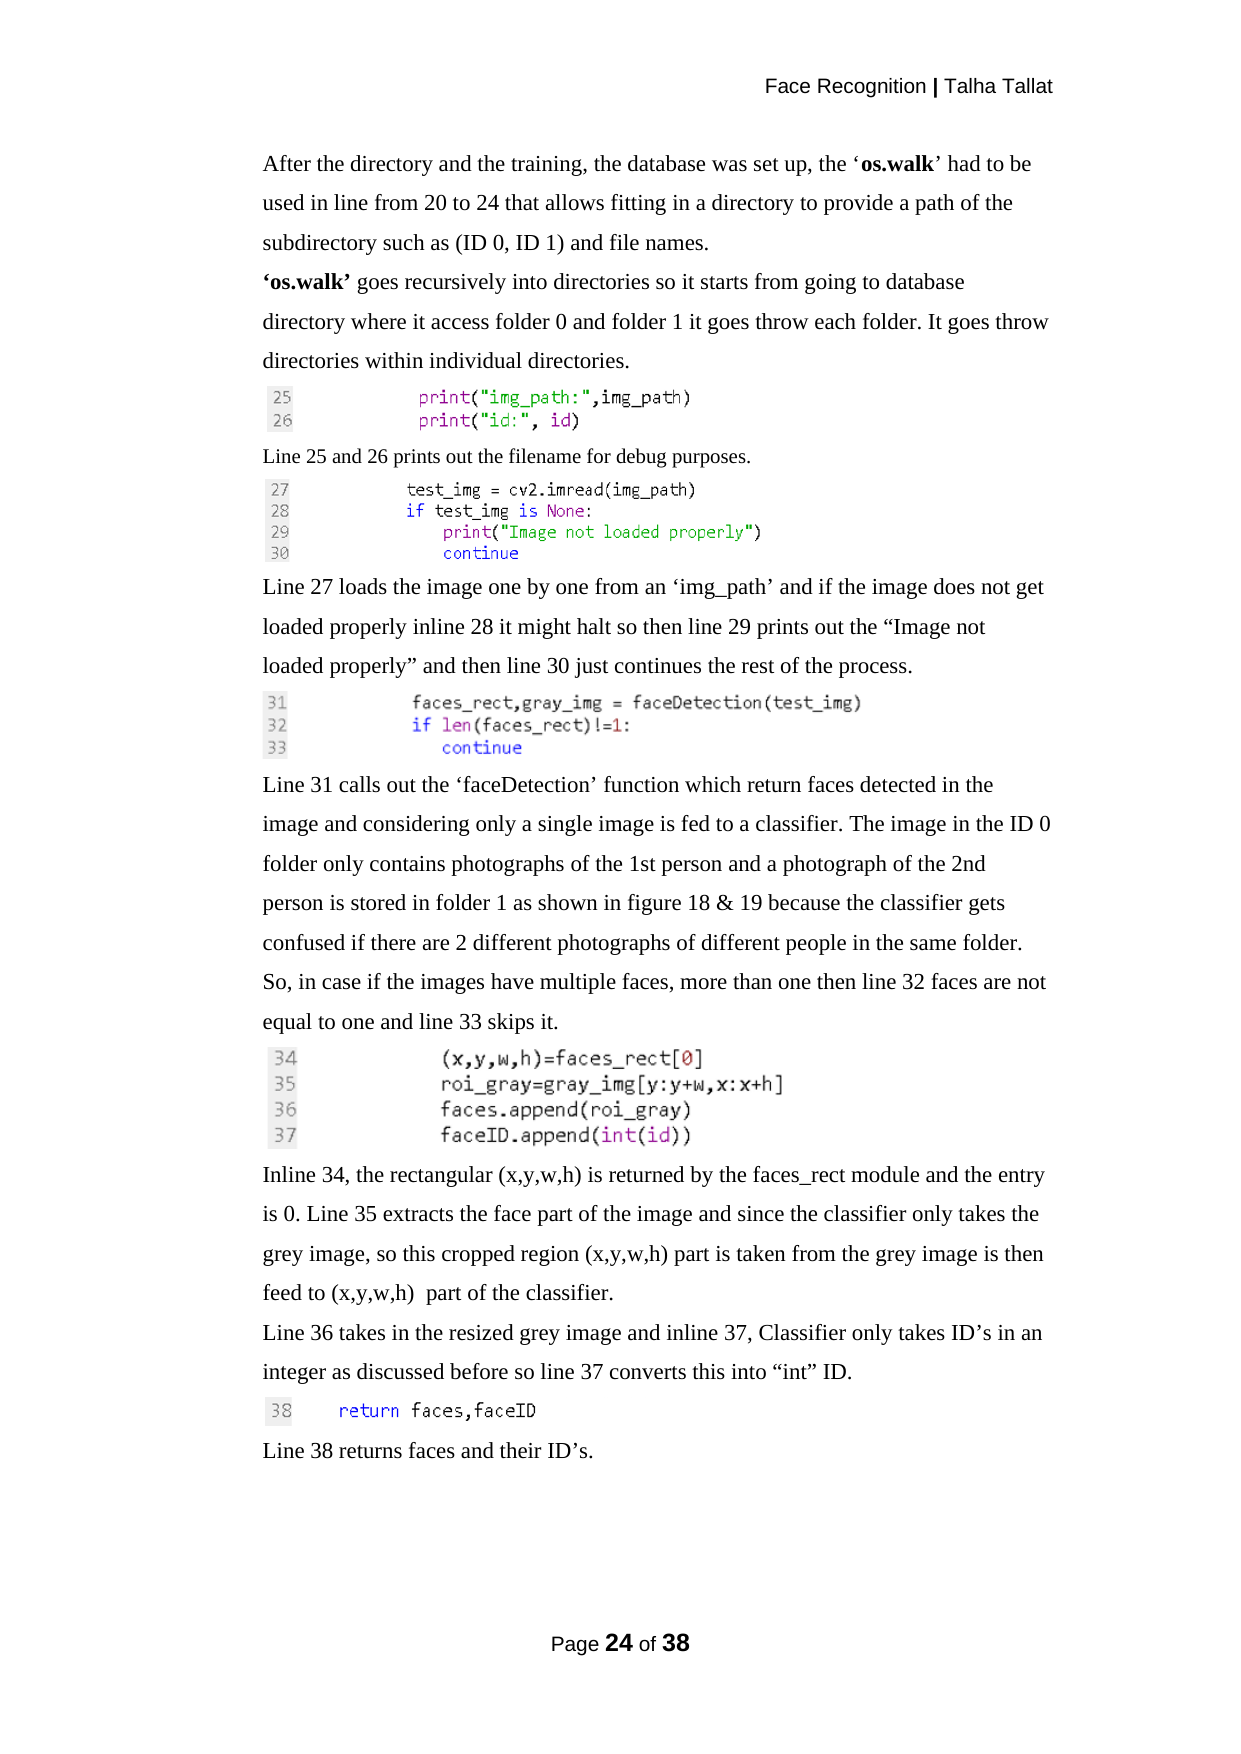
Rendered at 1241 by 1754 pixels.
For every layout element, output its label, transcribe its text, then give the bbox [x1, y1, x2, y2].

picture [262, 1047, 793, 1149]
text Inline 34, the rectangular (x,y,w,h) is returned by the faces_rect module and the entry is 0. Line 35 extracts the face part of the image and since the classifier only takes the grey image, so this cropped region (x,y,w,h) part is taken from the grey image is then feed to (x,y,w,h) part of the classifier. [262, 1161, 1053, 1306]
text Line 31 calls out the ‘faceDetection’ function which return faces detected in the image and considering only a single image is fed to a classifier. The image in the ID 0 folder only contains photographs of the 1st person and a photograph of the 2nd person is stored in folder 1 as shown in figure 18 & 19 because the classifier gets confused if there are 2 different photographs of different people in the same folder. So, in case if the images have multiple faces, more than one then line 32 faces are not equal to one and line 33 skips it. [262, 771, 1053, 1034]
text Line 36 takes in the resized grey image and inline 37, Classifier only takes ID’s in an integer as discussed before so line 37 converts this into “int” ID. [262, 1319, 1053, 1384]
picture [262, 479, 770, 562]
picture [262, 1397, 678, 1426]
text Line 38 returns faces and their ID’s. [187, 1438, 1053, 1464]
text After the directory and the training, the database was set up, the ‘os.walk’ had to be used in line from 20 to 24 that allows fitting in a directory to provide a path of the subdirectory such as (ID 0, ID 1) and file names. [262, 150, 1053, 255]
text ‘os.walk’ goes recursively into directories so it starts from going to database directory where it access folder 0 and folder 1 it goes throw each folder. It goes throw directories within individual directories. [262, 268, 1053, 374]
picture [262, 386, 711, 432]
text Line 27 loads the image one by one from an ‘img_path’ and if the image does not get loaded properly inline 28 it might halt so then line 29 prints out the “Image not loaded properly” and then line 30 just continues the rest of the process. [262, 573, 1053, 679]
text Line 25 and 26 prints out the filename for debug purposes. [187, 444, 1053, 468]
picture [262, 691, 870, 759]
